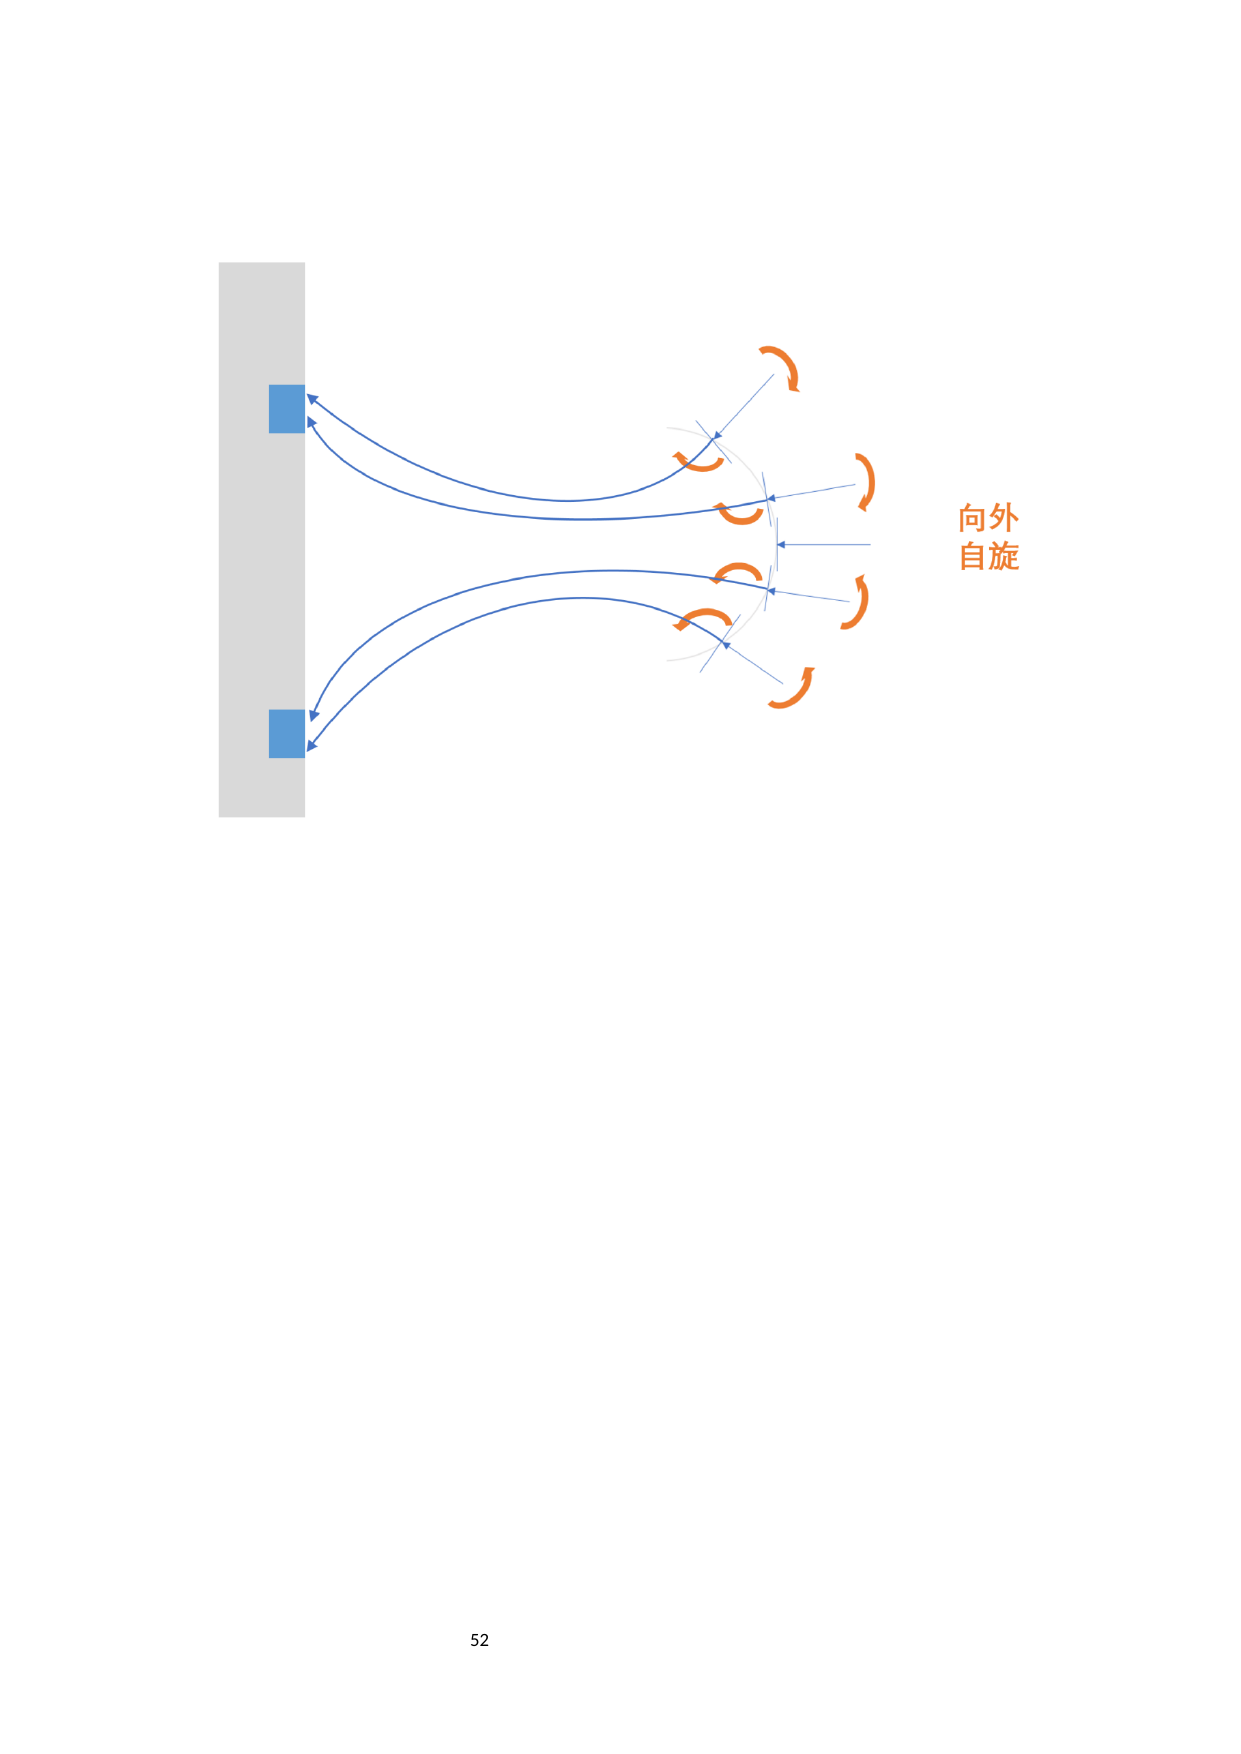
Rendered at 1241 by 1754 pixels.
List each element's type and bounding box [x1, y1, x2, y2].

picture [187, 248, 1053, 833]
